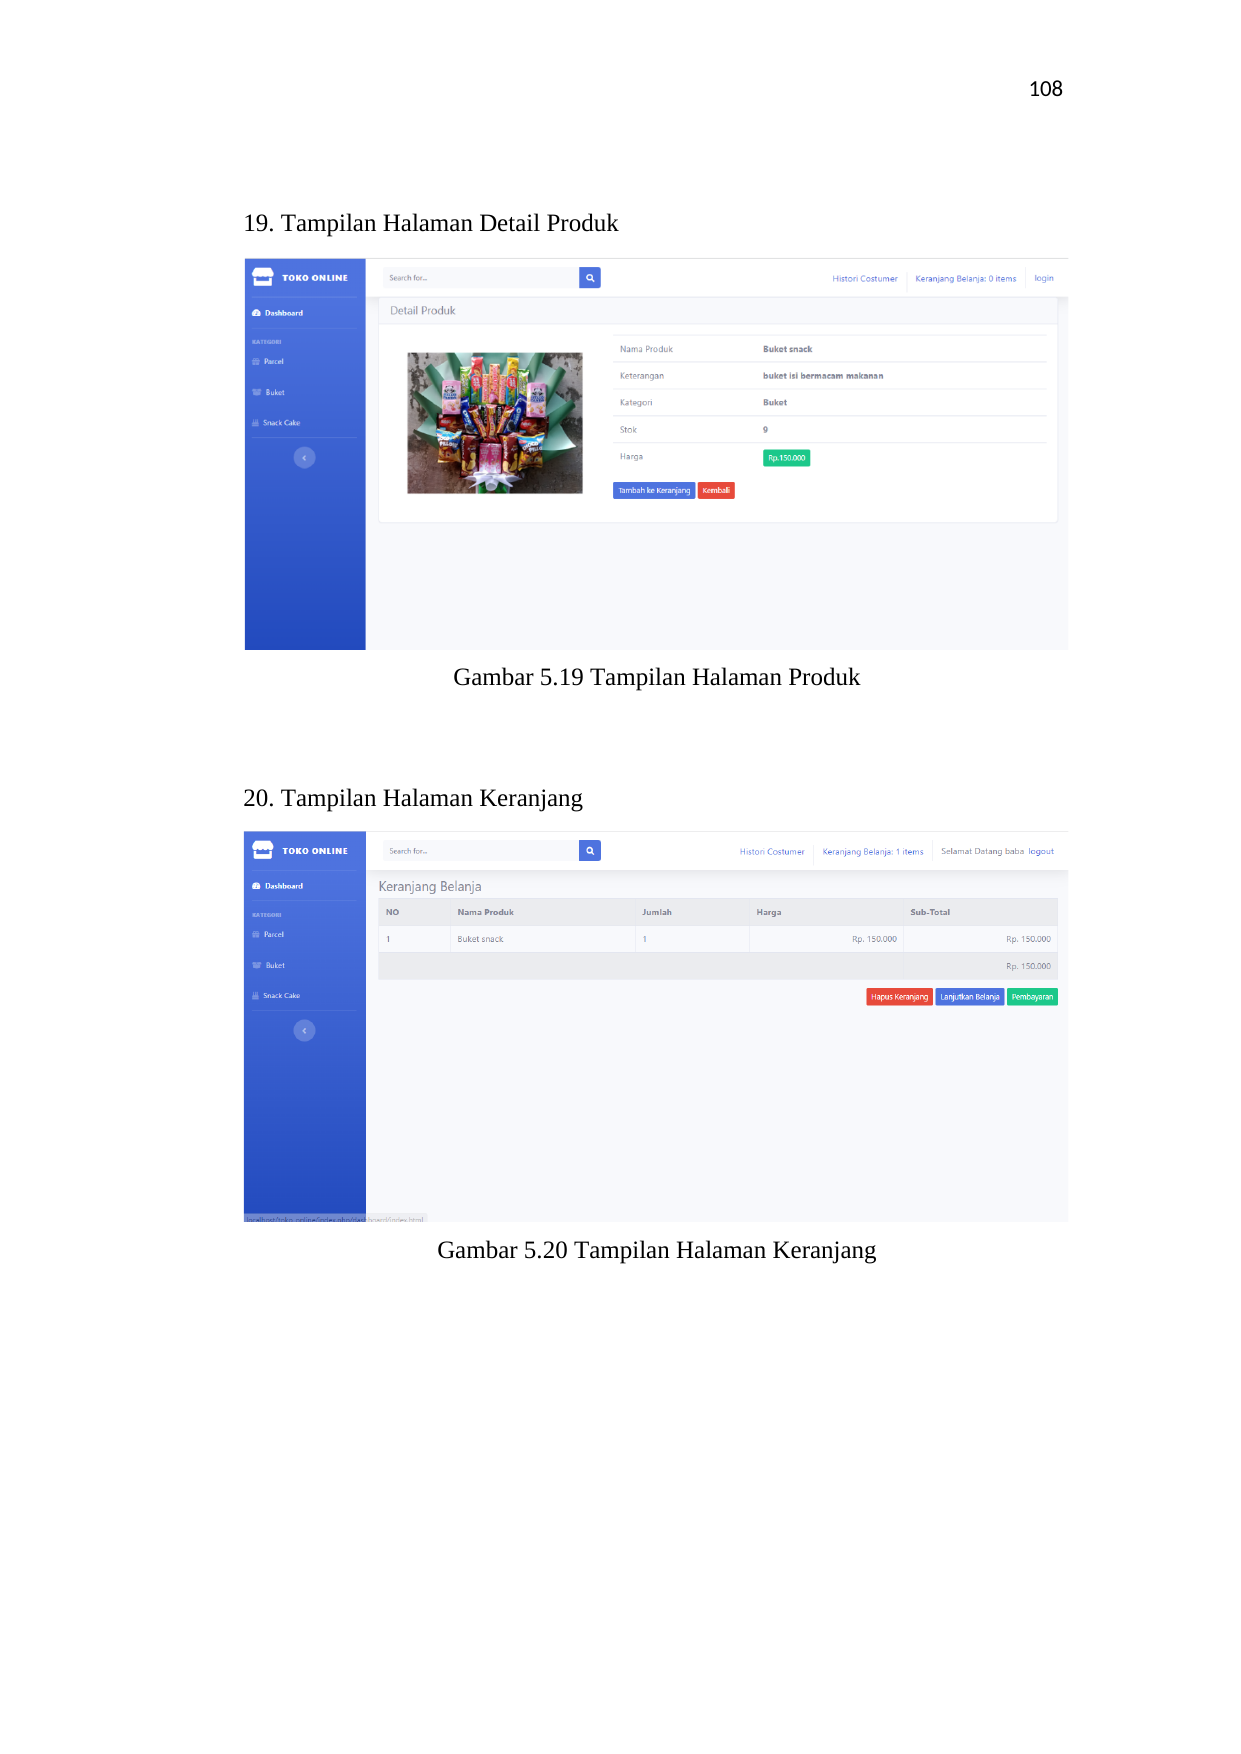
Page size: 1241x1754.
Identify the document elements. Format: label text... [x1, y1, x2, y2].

list Tampilan Halaman Detail Produk [243, 208, 1063, 237]
picture [243, 830, 1067, 1222]
list Tampilan Halaman Keranjang [243, 783, 1063, 812]
picture [243, 257, 1067, 649]
